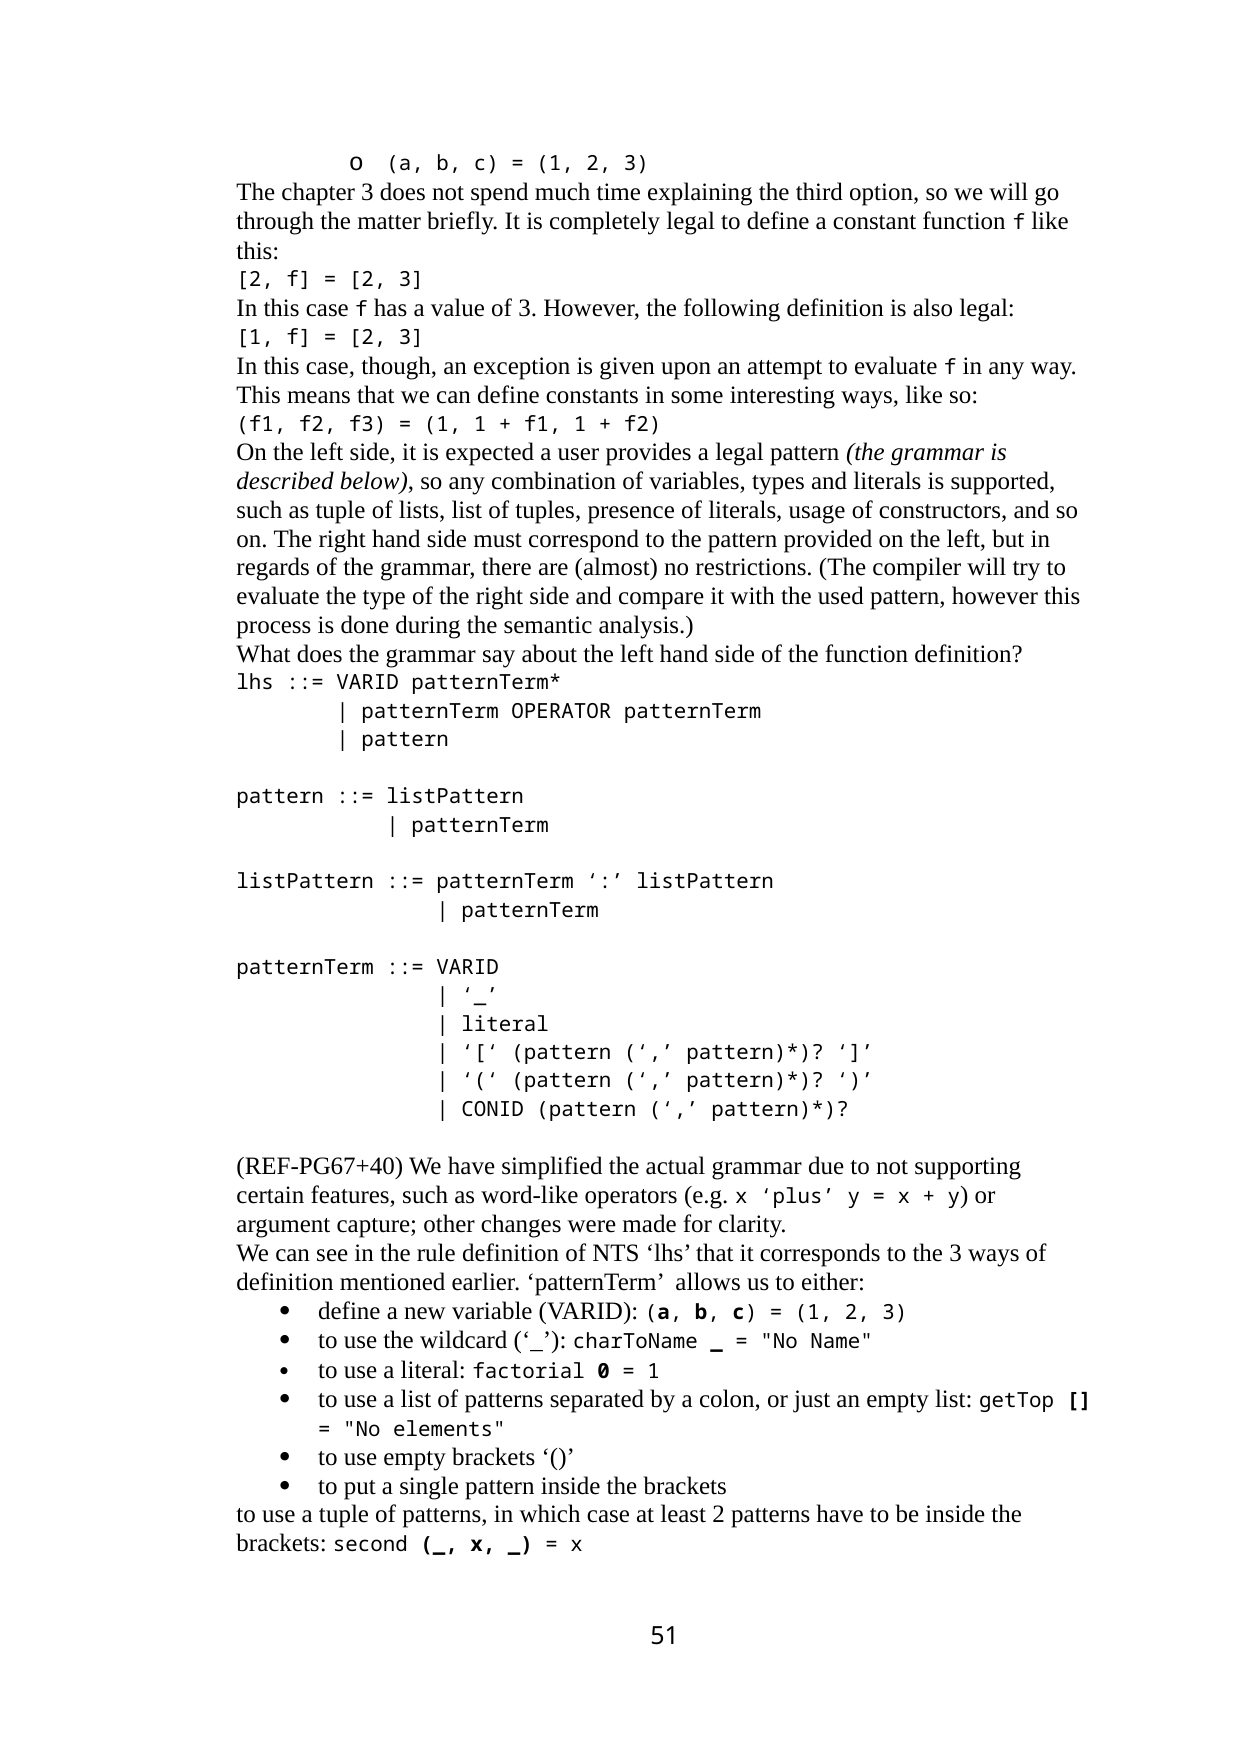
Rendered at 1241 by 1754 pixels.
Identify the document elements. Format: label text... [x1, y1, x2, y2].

text pattern ::= listPattern [236, 781, 1092, 810]
text | literal [236, 1009, 1092, 1037]
text (REF-PG67+40) We have simplified the actual grammar due to not supporting certain features, such as word-like operators (e.g. x ‘plus’ y = x + y) or argument capture; other changes were made for clarity. [236, 1151, 1092, 1238]
text | patternTerm [236, 895, 1092, 923]
text [2, f] = [2, 3] [236, 264, 1092, 293]
text listPattern ::= patternTerm ‘:’ listPattern [236, 867, 1092, 895]
list define a new variable (VARID): (a, b, c) = (1, 2, 3) [280, 1296, 1092, 1325]
text | ‘_’ [236, 980, 1092, 1009]
text | patternTerm [236, 810, 1092, 838]
text In this case, though, an exception is given upon an attempt to evaluate f in any way. [236, 351, 1092, 380]
text patternTerm ::= VARID [236, 952, 1092, 980]
text The chapter 3 does not spend much time explaining the third option, so we will go through the matter briefly. It is completely legal to define a constant function f like this: [236, 177, 1092, 264]
list to use a list of patterns separated by a colon, or just an empty list: getTop [] = "No elements" [280, 1384, 1092, 1442]
text lhs ::= VARID patternTerm* [236, 667, 1092, 696]
text We can see in the rule definition of NTS ‘lhs’ that it corresponds to the 3 ways of definition mentioned earlier. ‘patternTerm’ allows us to either: [236, 1238, 1092, 1296]
text In this case f has a value of 3. However, the following definition is also legal: [236, 293, 1092, 322]
text This means that we can define constants in some interesting ways, like so: [236, 380, 1092, 409]
text | pattern [236, 724, 1092, 753]
text | ‘[‘ (pattern (‘,’ pattern)*)? ‘]’ [236, 1037, 1092, 1066]
list to use a literal: factorial 0 = 1 [280, 1355, 1092, 1384]
text (f1, f2, f3) = (1, 1 + f1, 1 + f2) [236, 409, 1092, 437]
list (a, b, c) = (1, 2, 3) [349, 148, 1092, 177]
list to use the wildcard (‘_’): charToName _ = "No Name" [280, 1325, 1092, 1355]
text [1, f] = [2, 3] [236, 322, 1092, 351]
text What does the grammar say about the left hand side of the function definition? [236, 639, 1092, 667]
text | ‘(‘ (pattern (‘,’ pattern)*)? ‘)’ [236, 1066, 1092, 1094]
list to use empty brackets ‘()’ [280, 1442, 1092, 1471]
text | patternTerm OPERATOR patternTerm [236, 696, 1092, 724]
text On the left side, it is expected a user provides a legal pattern (the grammar is described below), so any combination of variables, types and literals is supported, such as tuple of lists, list of tuples, presence of literals, usage of constructors, and so on. The right hand side must correspond to the pattern provided on the left, but in regards of the grammar, there are (almost) no restrictions. (The compiler will try to evaluate the type of the right side and compare it with the used pattern, however this process is done during the semantic analysis.) [236, 437, 1092, 639]
text | CONID (pattern (‘,’ pattern)*)? [236, 1094, 1092, 1122]
list to put a single pattern inside the brackets [280, 1471, 1092, 1499]
text to use a tuple of patterns, in which case at least 2 patterns have to be inside the brackets: second (_, x, _) = x [236, 1499, 1092, 1558]
